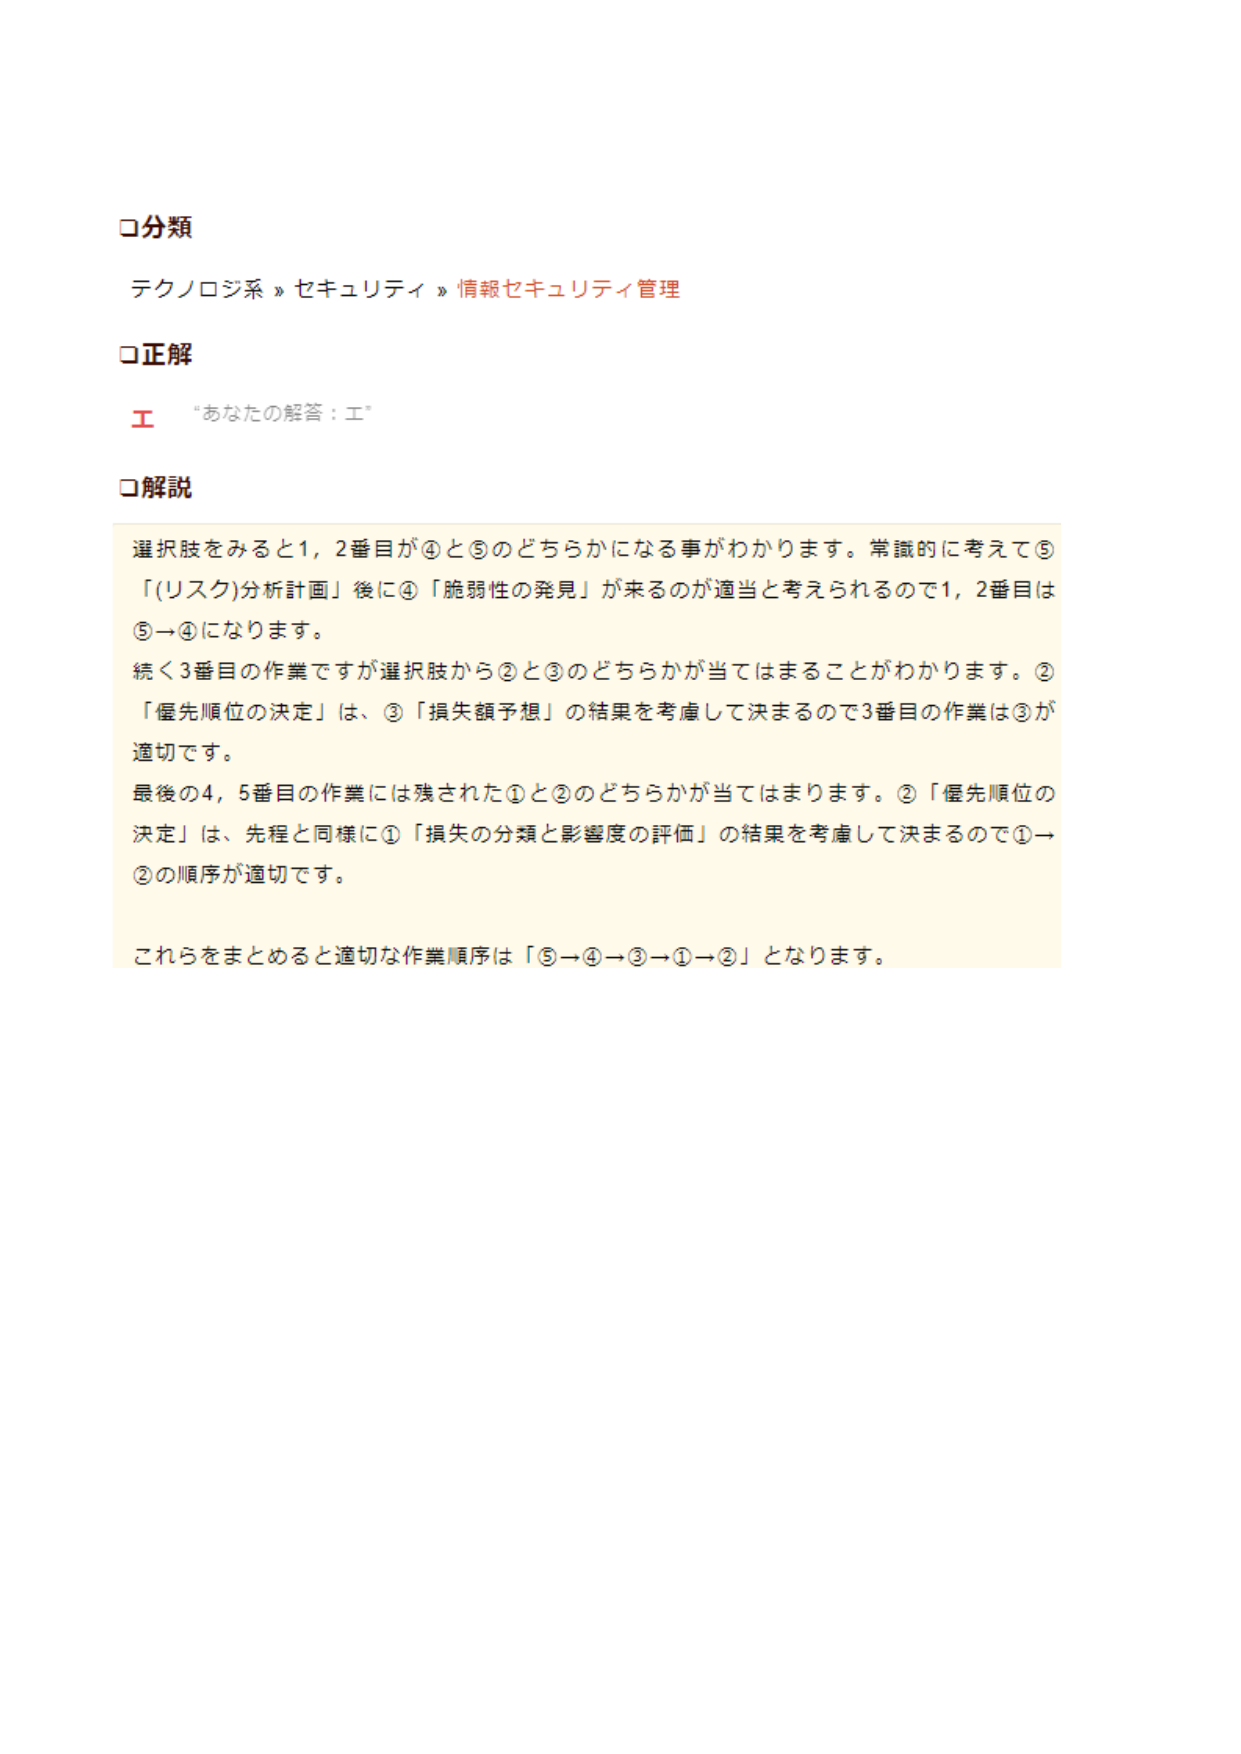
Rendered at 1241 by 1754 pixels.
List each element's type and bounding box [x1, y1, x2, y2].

picture [112, 202, 1062, 968]
